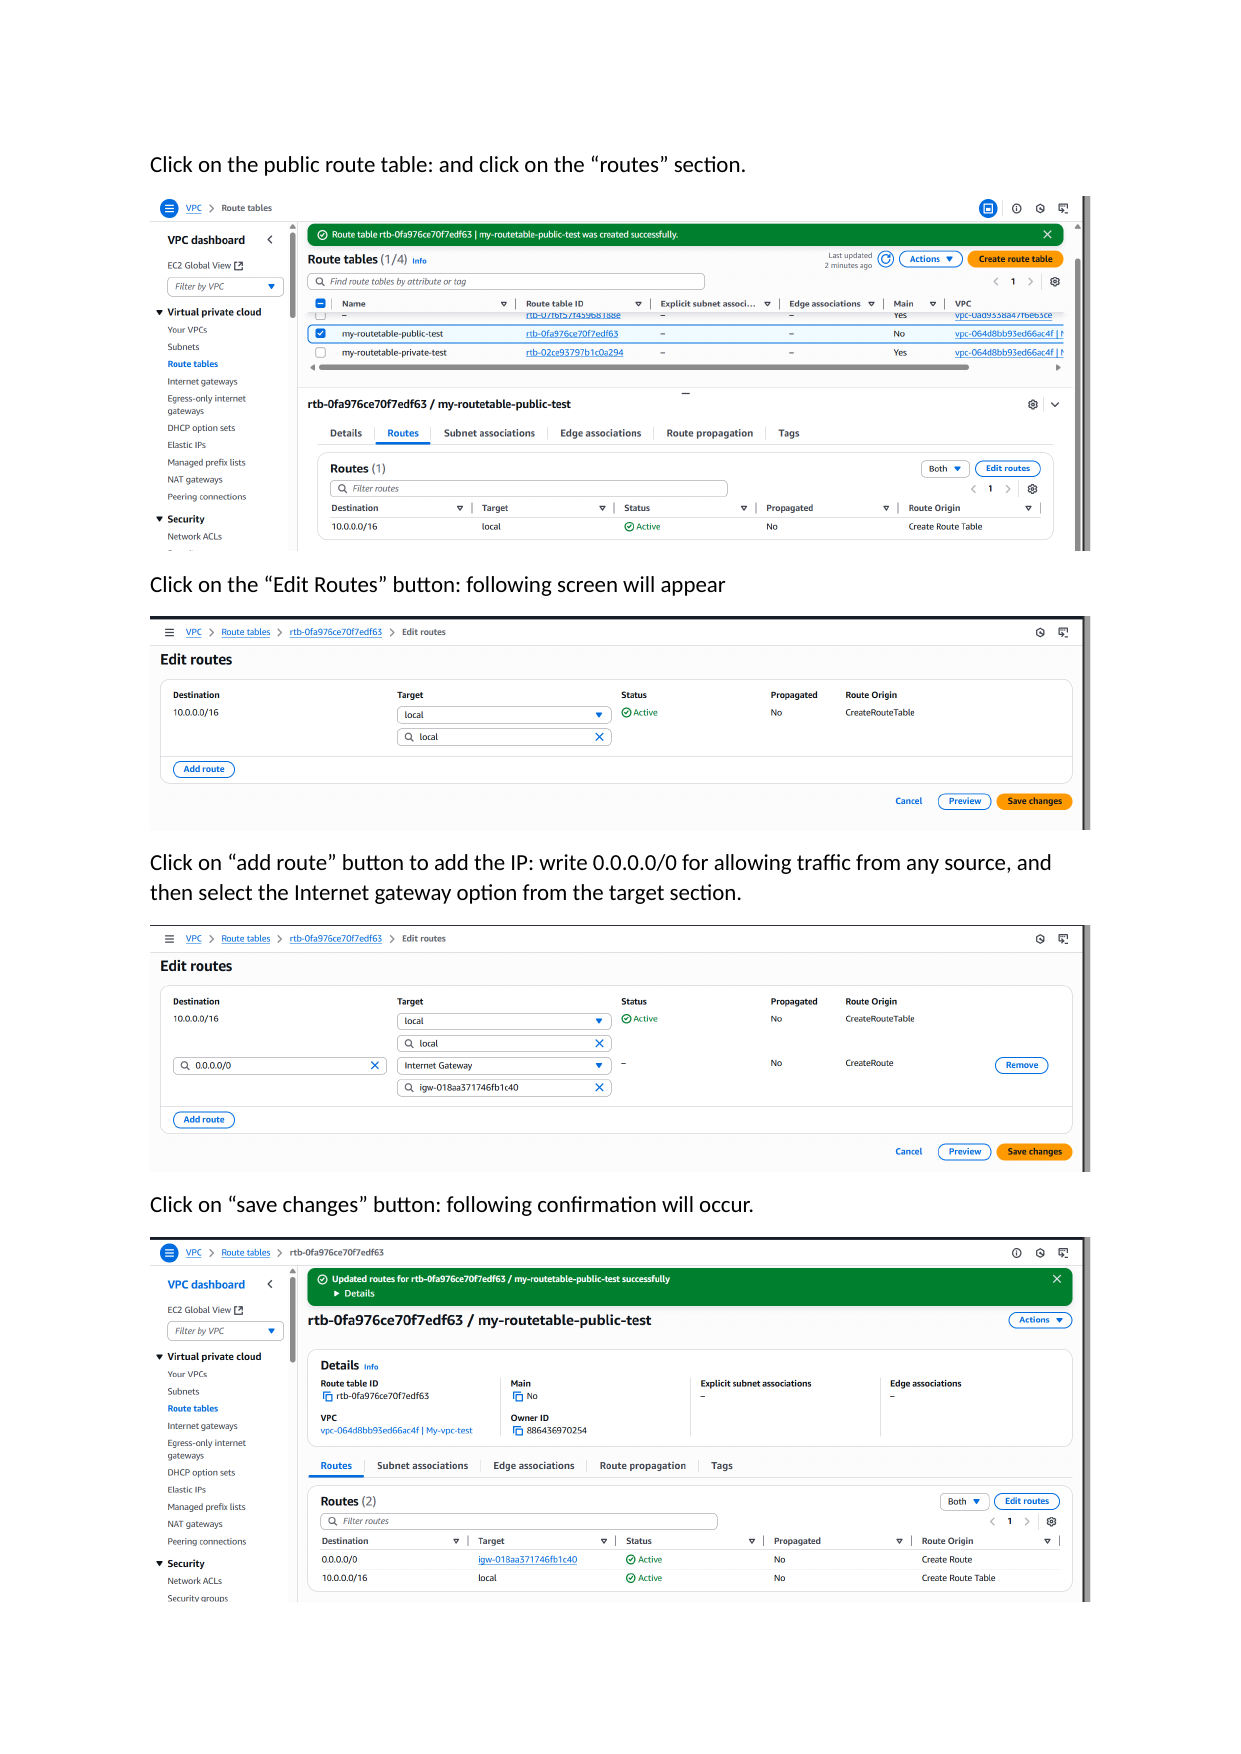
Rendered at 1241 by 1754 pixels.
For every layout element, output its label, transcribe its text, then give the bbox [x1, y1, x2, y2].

text Click on the “Edit Routes” button: following screen will appear [150, 570, 1090, 598]
picture [150, 925, 1091, 1172]
picture [150, 616, 1091, 830]
picture [150, 1237, 1091, 1602]
text Click on “add route” button to add the IP: write 0.0.0.0/0 for allowing traffic from any source, and then select the Internet gateway option from the target section. [150, 848, 1090, 906]
text Click on the public route table: and click on the “routes” section. [150, 150, 1090, 178]
picture [150, 196, 1091, 551]
text Click on “save changes” button: following confirmation will occur. [150, 1190, 1090, 1218]
